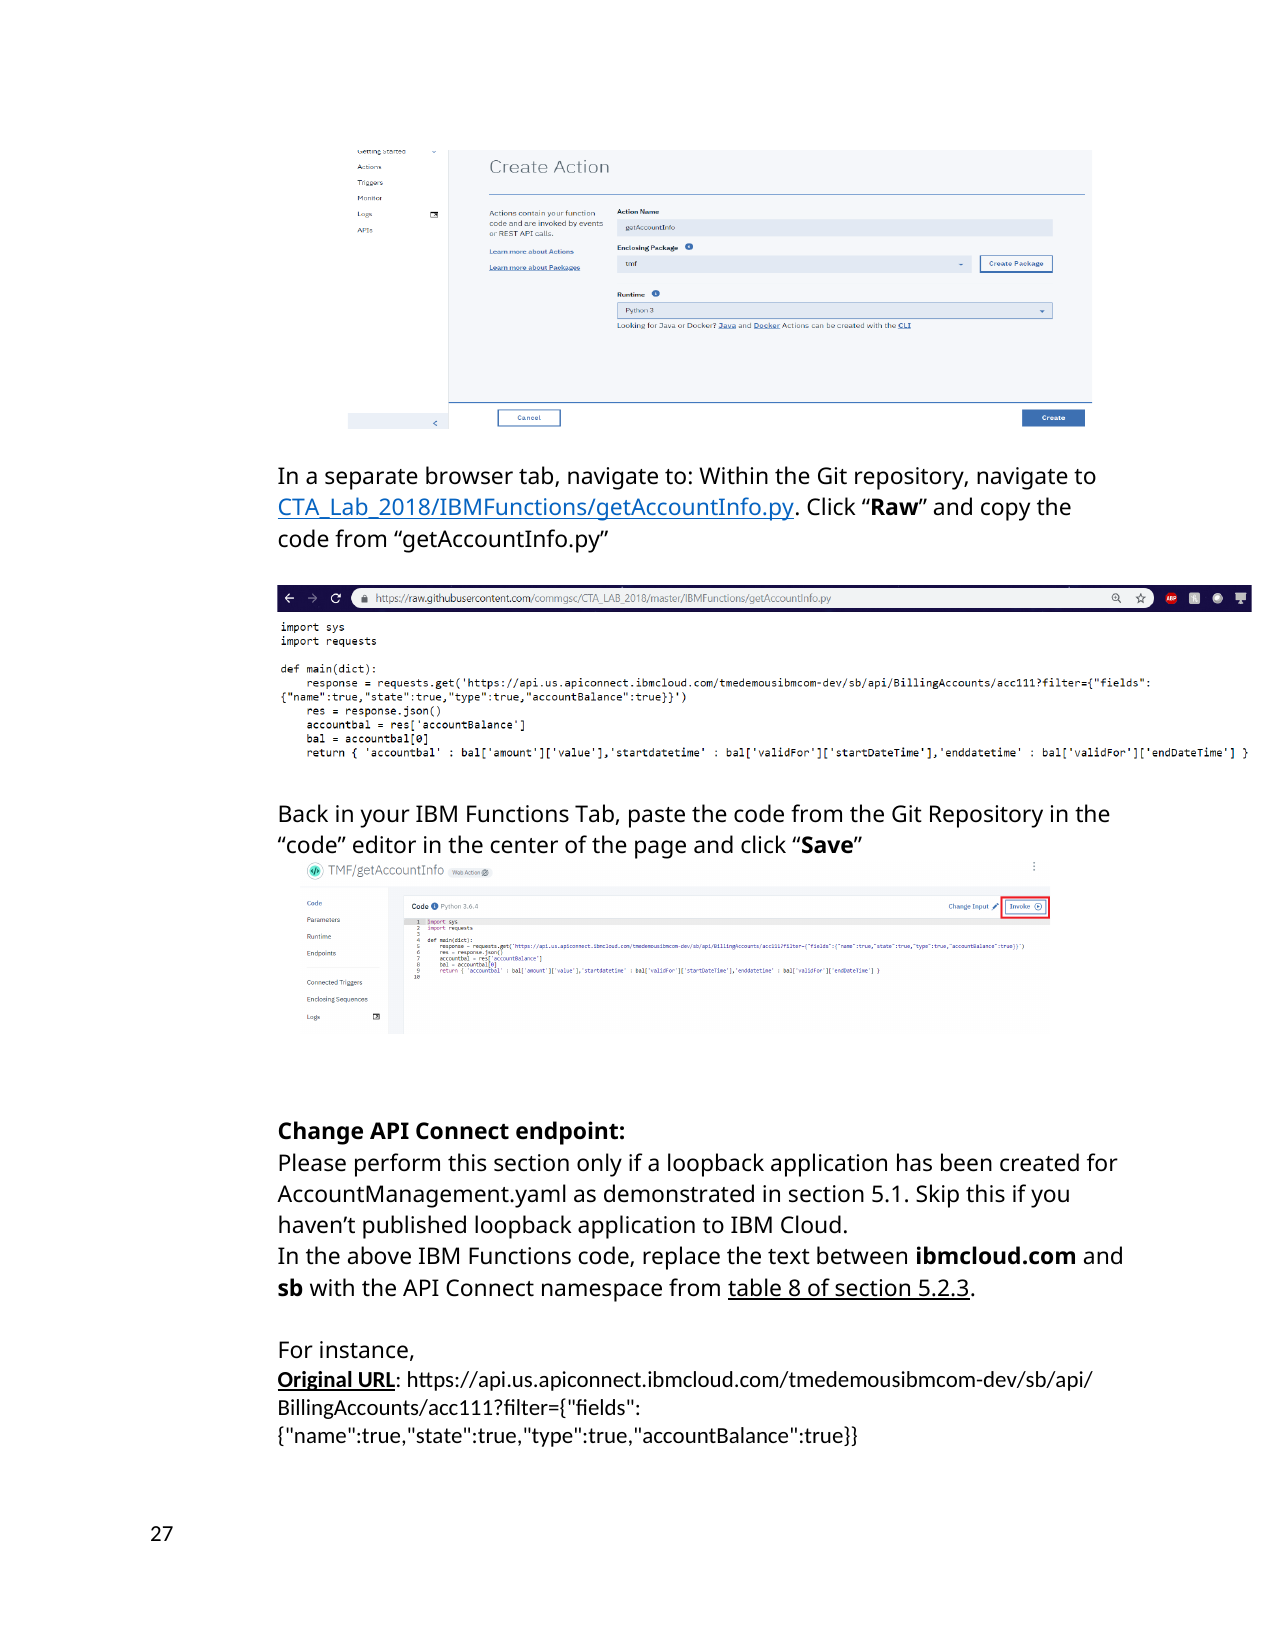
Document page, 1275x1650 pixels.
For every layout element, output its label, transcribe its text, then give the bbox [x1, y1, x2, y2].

list Please perform this section only if a loopback application has been created for AccountManagement.yaml as demonstrated in section 5.1. Skip this if you haven’t published loopback application to IBM Cloud. [277, 1146, 1125, 1240]
list Original URL: https://api.us.apiconnect.ibmcloud.com/tmedemousibmcom-dev/sb/api/BillingAccounts/acc111?filter={"fields":{"name":true,"state":true,"type":true,"accountBalance":true}} [277, 1365, 1125, 1449]
text Change API Connect endpoint: [277, 1115, 1125, 1146]
text Back in your IBM Functions Tab, paste the code from the Git Repository in the “code” editor in the center of the page and click “Save” [277, 798, 1125, 860]
text In a separate browser tab, navigate to: Within the Git repository, navigate to CTA_Lab_2018/IBMFunctions/getAccountInfo.py. Click “Raw” and copy the code from “getAccountInfo.py” [277, 460, 1125, 554]
picture [347, 150, 1093, 429]
list For instance, [277, 1334, 1125, 1365]
picture [300, 860, 1050, 1034]
list In the above IBM Functions code, replace the text between ibmcloud.com and sb with the API Connect namespace from table 8 of section 5.2.3. [277, 1240, 1125, 1303]
picture [277, 585, 1252, 767]
